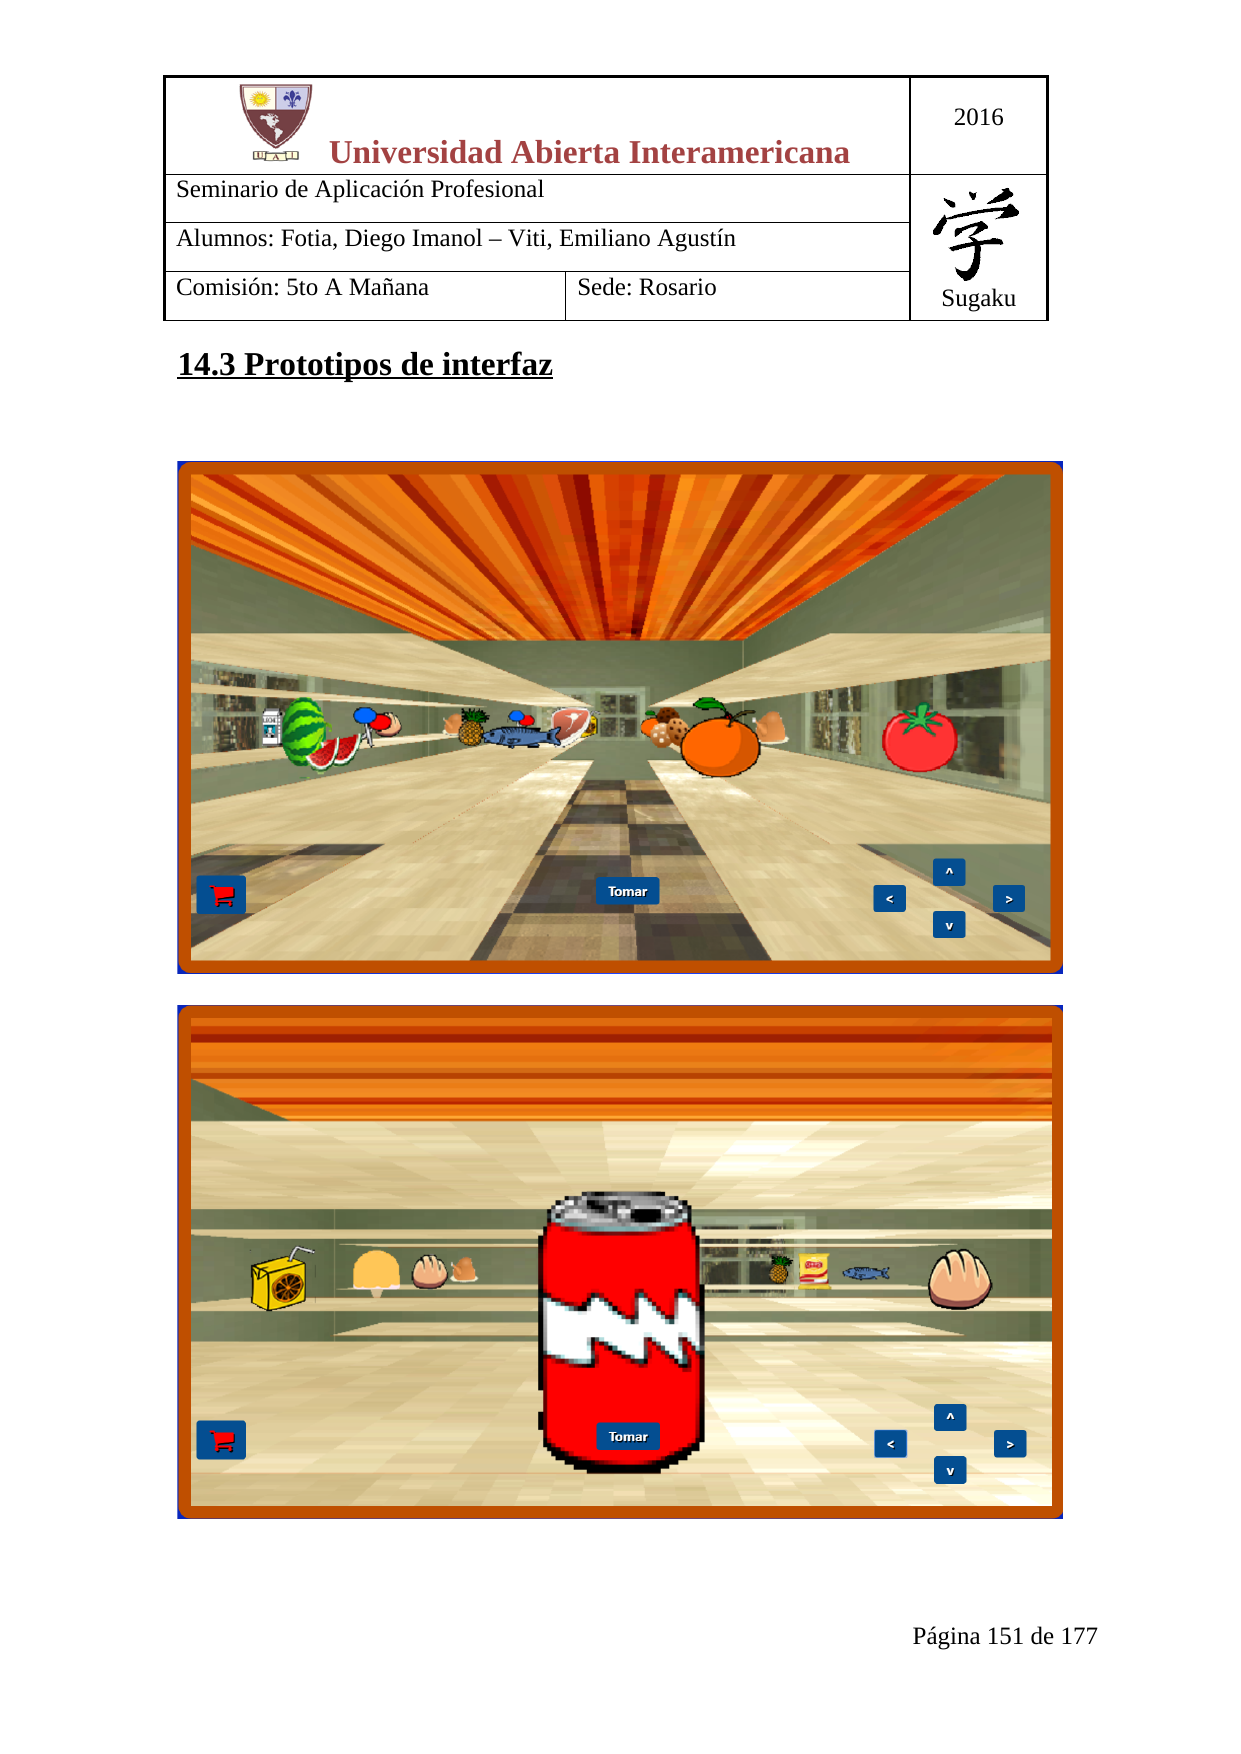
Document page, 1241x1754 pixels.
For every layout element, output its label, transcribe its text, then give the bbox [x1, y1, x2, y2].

picture [177, 461, 1063, 974]
picture [223, 78, 329, 164]
picture [177, 1005, 1063, 1519]
picture [927, 181, 1030, 284]
subtitle 14.3 Prototipos de interfaz [177, 152, 1063, 382]
